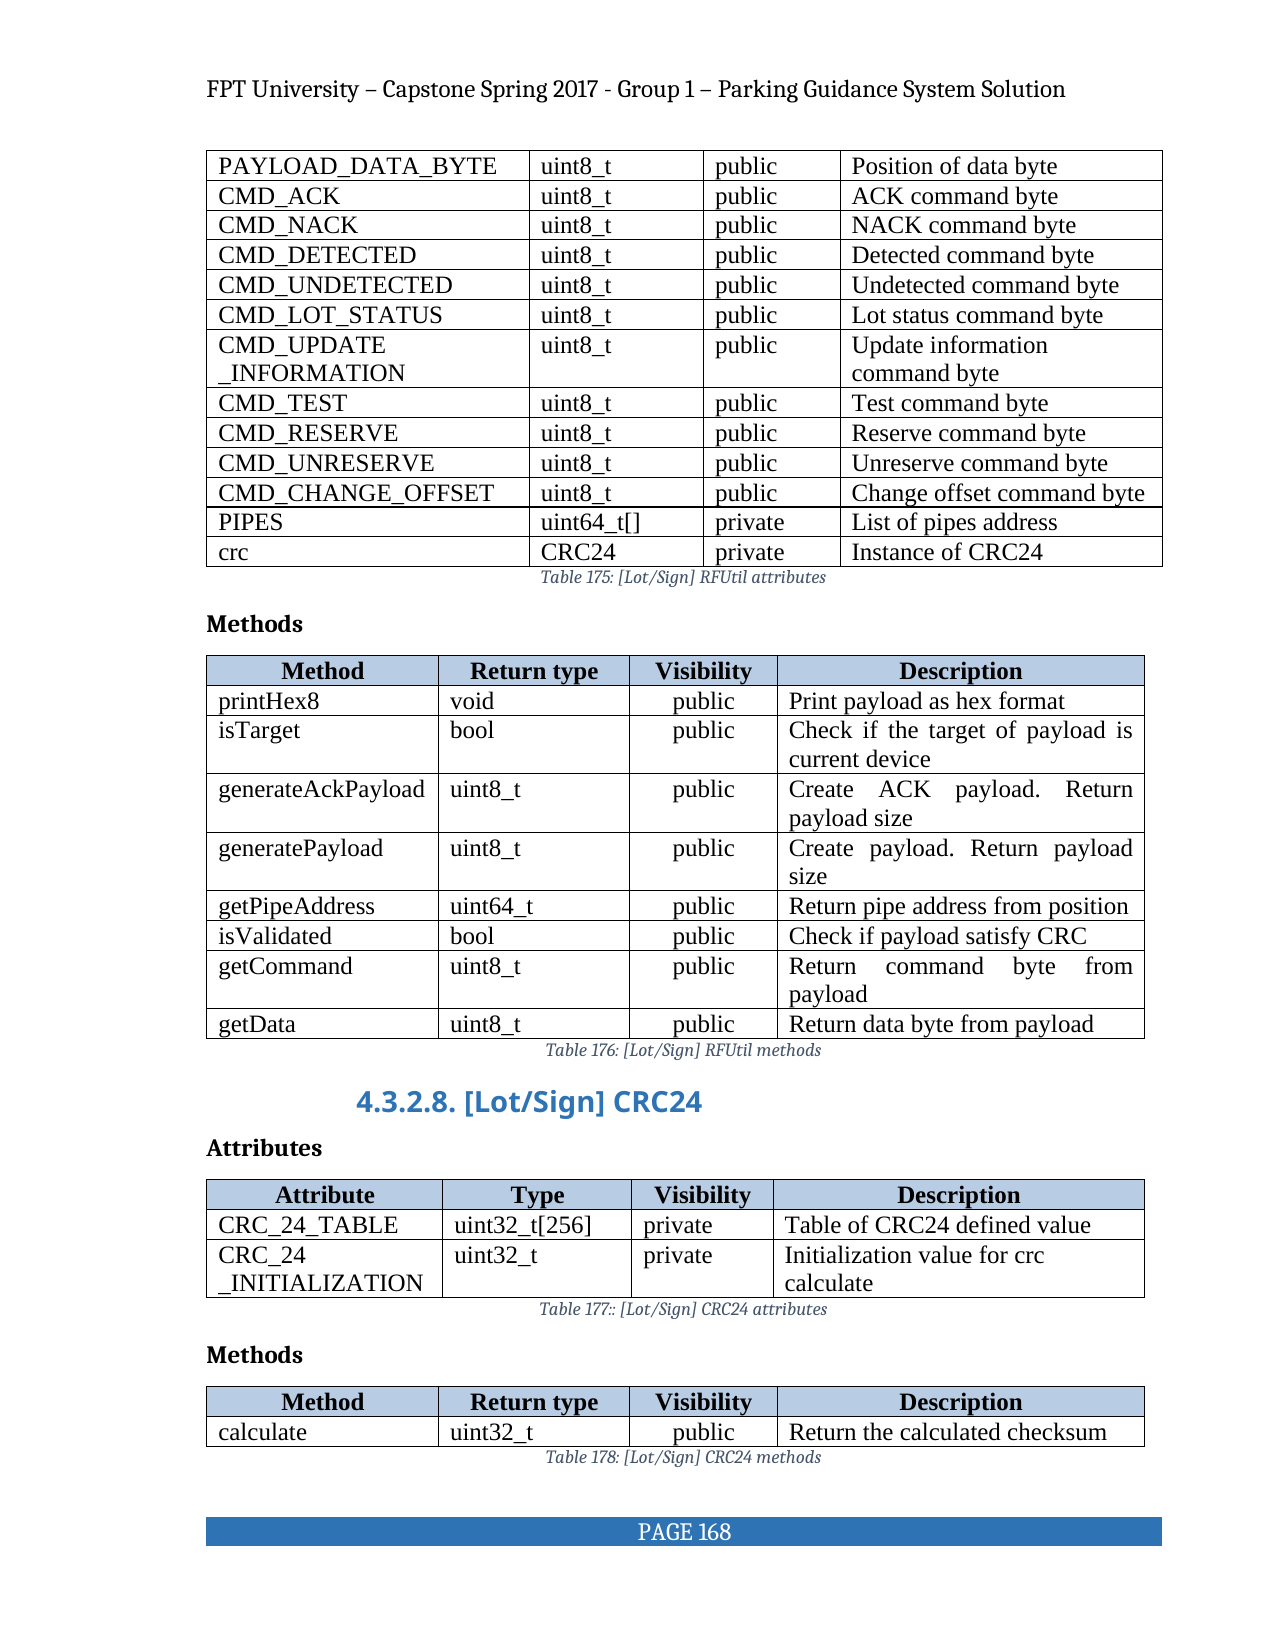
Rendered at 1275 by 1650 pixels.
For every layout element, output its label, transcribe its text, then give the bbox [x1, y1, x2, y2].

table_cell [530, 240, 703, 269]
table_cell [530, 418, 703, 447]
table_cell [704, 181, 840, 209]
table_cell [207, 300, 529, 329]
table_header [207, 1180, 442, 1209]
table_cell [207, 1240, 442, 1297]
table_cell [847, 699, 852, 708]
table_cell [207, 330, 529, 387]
subtitle [Lot/Sign] CRC24 [206, 1081, 1162, 1121]
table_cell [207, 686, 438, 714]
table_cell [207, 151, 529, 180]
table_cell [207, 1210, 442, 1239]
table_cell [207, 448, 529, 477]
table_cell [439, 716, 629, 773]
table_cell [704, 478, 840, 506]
text Table 175: [Lot/Sign] RFUtil attributes [206, 567, 1162, 589]
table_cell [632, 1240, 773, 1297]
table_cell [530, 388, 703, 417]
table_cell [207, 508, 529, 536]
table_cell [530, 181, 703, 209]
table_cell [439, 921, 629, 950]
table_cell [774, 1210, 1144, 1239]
text Methods [206, 609, 1162, 638]
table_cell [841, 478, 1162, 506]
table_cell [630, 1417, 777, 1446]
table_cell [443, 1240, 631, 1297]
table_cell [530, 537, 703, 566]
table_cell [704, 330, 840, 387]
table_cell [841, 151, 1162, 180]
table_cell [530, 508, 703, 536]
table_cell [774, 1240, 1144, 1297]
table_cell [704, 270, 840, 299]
text Table 178: [Lot/Sign] CRC24 methods [206, 1447, 1162, 1468]
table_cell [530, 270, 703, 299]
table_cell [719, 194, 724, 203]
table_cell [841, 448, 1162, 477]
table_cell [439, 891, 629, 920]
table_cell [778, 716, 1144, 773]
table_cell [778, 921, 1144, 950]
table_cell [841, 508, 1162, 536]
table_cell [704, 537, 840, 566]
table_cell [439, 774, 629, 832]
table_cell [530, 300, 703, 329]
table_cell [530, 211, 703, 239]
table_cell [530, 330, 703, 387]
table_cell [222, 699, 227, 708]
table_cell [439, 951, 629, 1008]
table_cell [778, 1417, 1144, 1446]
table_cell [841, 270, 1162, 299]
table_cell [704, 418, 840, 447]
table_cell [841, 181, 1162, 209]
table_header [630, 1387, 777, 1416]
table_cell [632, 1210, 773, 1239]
text Table 177:: [Lot/Sign] CRC24 attributes [206, 1298, 1162, 1320]
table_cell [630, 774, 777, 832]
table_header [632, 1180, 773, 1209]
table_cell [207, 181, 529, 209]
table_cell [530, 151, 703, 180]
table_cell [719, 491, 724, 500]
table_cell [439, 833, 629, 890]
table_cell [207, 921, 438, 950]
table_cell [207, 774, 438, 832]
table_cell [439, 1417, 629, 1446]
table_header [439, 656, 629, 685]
text Attributes [206, 1134, 1162, 1162]
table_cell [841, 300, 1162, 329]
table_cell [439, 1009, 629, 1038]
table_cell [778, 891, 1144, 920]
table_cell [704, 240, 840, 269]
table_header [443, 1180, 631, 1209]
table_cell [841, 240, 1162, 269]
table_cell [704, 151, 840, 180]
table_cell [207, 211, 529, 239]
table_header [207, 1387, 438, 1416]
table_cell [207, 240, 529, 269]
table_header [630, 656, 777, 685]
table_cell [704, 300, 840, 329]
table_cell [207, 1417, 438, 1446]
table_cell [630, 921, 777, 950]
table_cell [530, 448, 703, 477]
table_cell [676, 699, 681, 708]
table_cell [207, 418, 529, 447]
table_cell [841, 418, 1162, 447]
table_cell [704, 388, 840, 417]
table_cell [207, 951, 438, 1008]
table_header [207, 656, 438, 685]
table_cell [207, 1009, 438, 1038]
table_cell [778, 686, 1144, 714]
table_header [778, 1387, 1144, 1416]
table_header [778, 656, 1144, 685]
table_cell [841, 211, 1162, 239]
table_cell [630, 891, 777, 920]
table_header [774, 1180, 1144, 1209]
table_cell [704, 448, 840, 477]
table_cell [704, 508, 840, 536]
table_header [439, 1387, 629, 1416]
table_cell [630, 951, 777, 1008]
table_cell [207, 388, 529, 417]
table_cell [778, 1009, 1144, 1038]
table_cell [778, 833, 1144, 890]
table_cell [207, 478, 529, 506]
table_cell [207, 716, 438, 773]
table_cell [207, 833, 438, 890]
text Methods [206, 1341, 1162, 1369]
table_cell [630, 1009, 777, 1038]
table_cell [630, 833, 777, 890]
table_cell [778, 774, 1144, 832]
text Table 176: [Lot/Sign] RFUtil methods [206, 1039, 1162, 1061]
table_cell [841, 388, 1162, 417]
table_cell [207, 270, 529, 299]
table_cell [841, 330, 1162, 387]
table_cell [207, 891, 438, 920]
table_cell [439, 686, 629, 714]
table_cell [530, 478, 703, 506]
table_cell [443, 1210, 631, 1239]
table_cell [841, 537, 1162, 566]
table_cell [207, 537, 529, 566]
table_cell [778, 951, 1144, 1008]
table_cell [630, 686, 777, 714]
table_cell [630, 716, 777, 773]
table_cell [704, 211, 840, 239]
